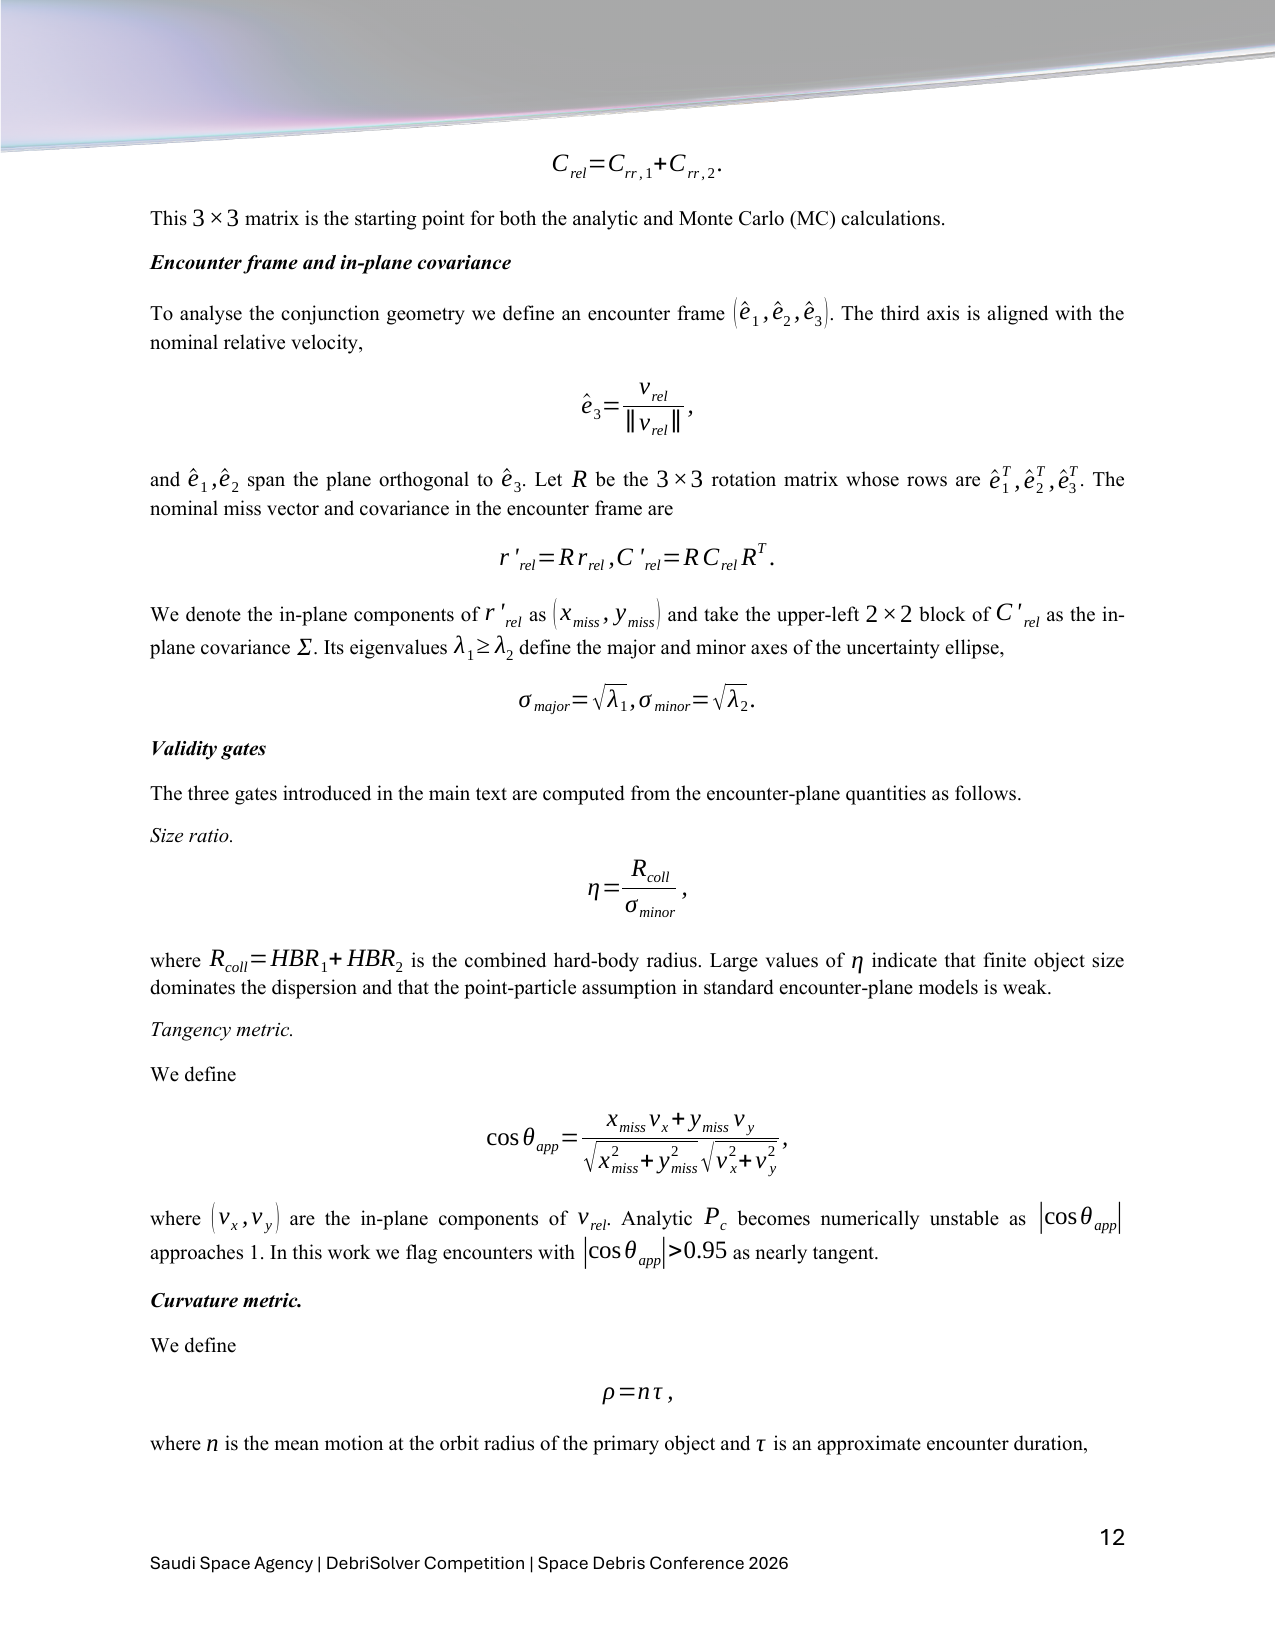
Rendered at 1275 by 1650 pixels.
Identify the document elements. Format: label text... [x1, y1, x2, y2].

subtitle Curvature metric. [150, 1289, 1125, 1312]
text We denote the in-plane components of as and take the upper-left block of as the in-plane covariance . Its eigenvalues define the major and minor axes of the uncertainty ellipse, [150, 597, 1125, 663]
subtitle Encounter frame and in-plane covariance [150, 251, 1125, 274]
text This matrix is the starting point for both the analytic and Monte Carlo (MC) calculations. [150, 204, 1125, 232]
text The three gates introduced in the main text are computed from the encounter-plane quantities as follows. [150, 782, 1125, 805]
text We define [150, 1334, 1125, 1357]
text To analyse the conjunction geometry we define an encounter frame . The third axis is aligned with the nominal relative velocity, [150, 296, 1125, 354]
subtitle Validity gates [150, 737, 1125, 760]
text where is the mean motion at the orbit radius of the primary object and is an approximate encounter duration, [150, 1429, 1125, 1457]
text and span the plane orthogonal to . Let be the rotation matrix whose rows are . The nominal miss vector and covariance in the encounter frame are [150, 462, 1125, 520]
text where is the combined hard-body radius. Large values of indicate that finite object size dominates the dispersion and that the point-particle assumption in standard encounter-plane models is weak. [150, 944, 1125, 999]
subtitle Tangency metric. [150, 1018, 1125, 1041]
text We define [150, 1063, 1125, 1086]
picture [2, 0, 1275, 157]
subtitle Size ratio. [150, 824, 1125, 847]
text where are the in-plane components of . Analytic becomes numerically unstable as approaches 1. In this work we flag encounters with as nearly tangent. [150, 1201, 1125, 1270]
